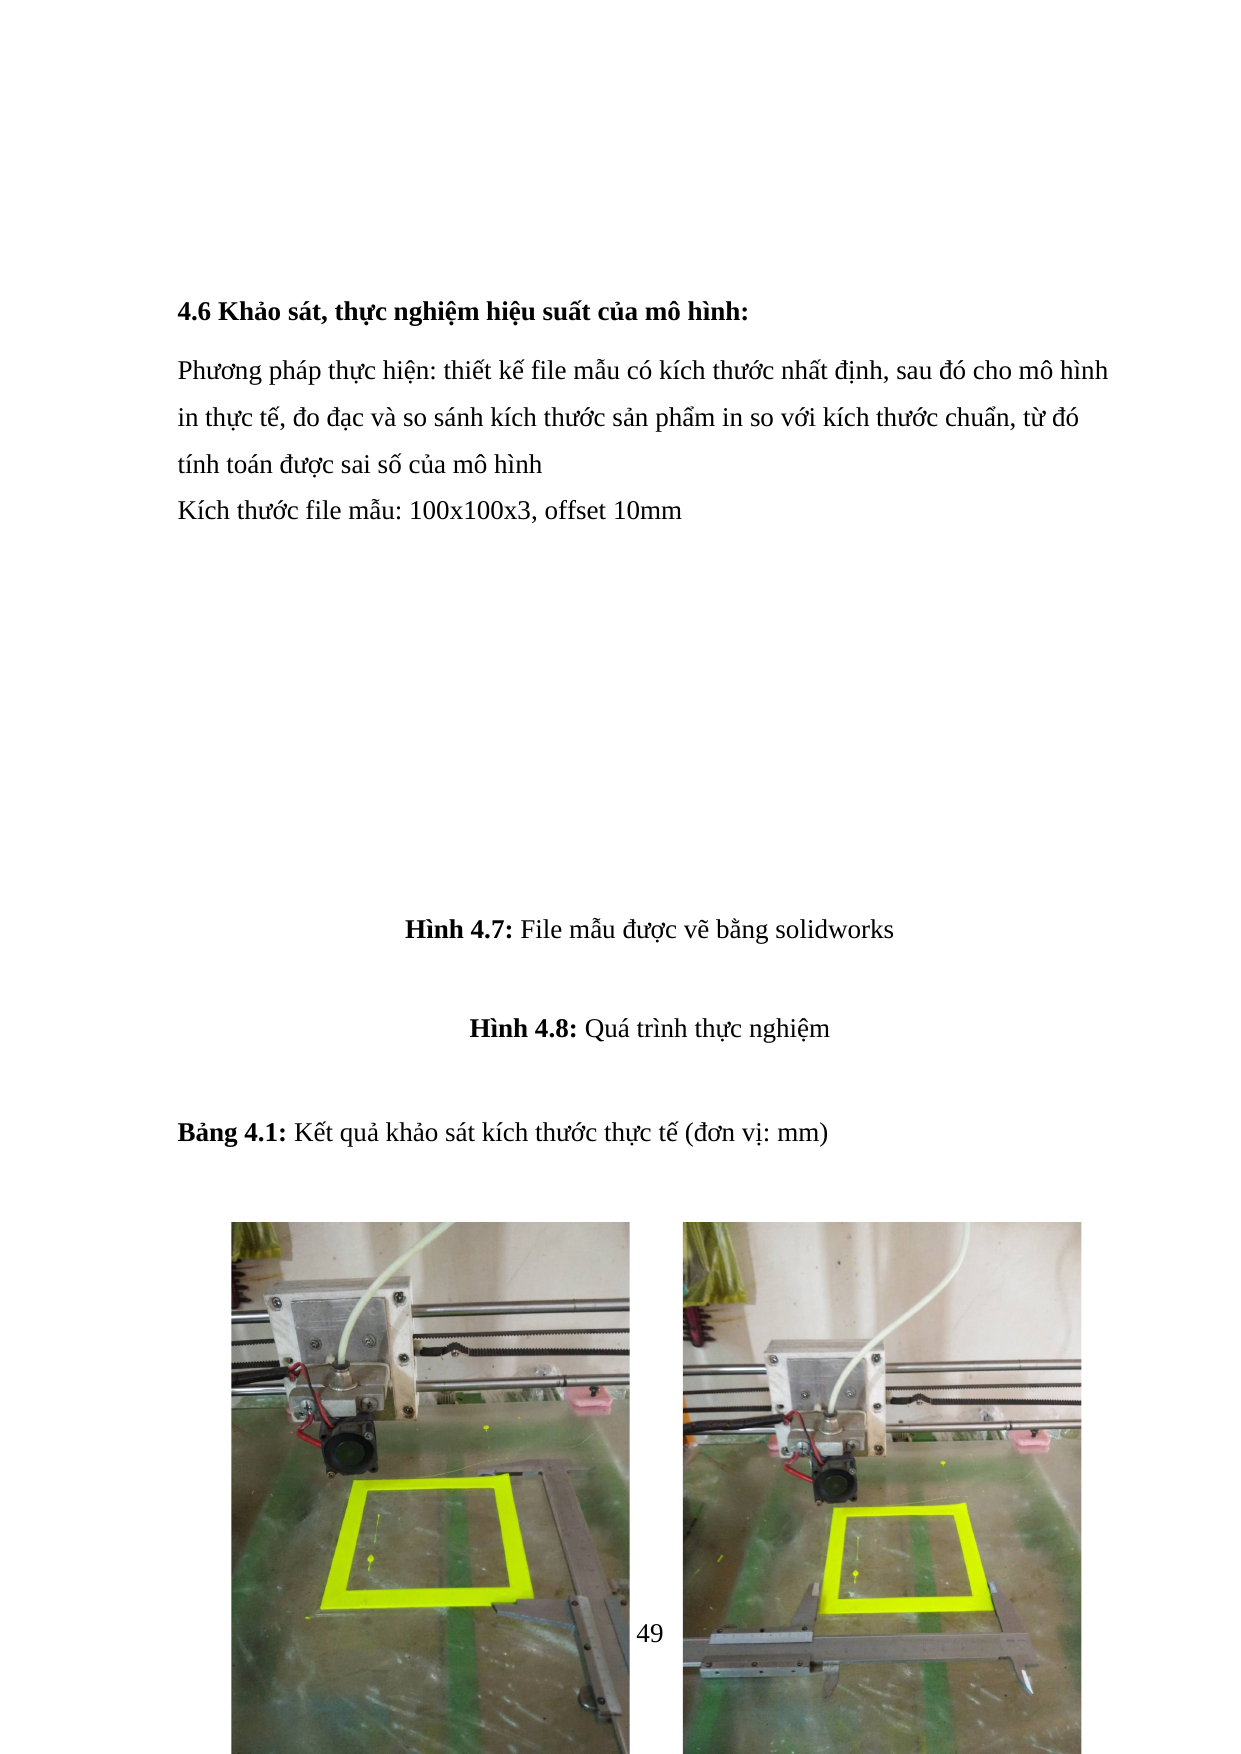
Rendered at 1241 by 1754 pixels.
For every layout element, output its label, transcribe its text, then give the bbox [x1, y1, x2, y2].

picture [231, 1222, 630, 1754]
text Phương pháp thực hiện: thiết kế file mẫu có kích thước nhất định, sau đó cho mô hình in thực tế, đo đạc và so sánh kích thước sản phẩm in so với kích thước chuẩn, từ đó tính toán được sai số của mô hình [177, 354, 1122, 479]
picture [682, 1222, 1082, 1754]
text Kích thước file mẫu: 100x100x3, offset 10mm [177, 494, 1122, 526]
subtitle 4.6 Khảo sát, thực nghiệm hiệu suất của mô hình: [177, 295, 1122, 326]
